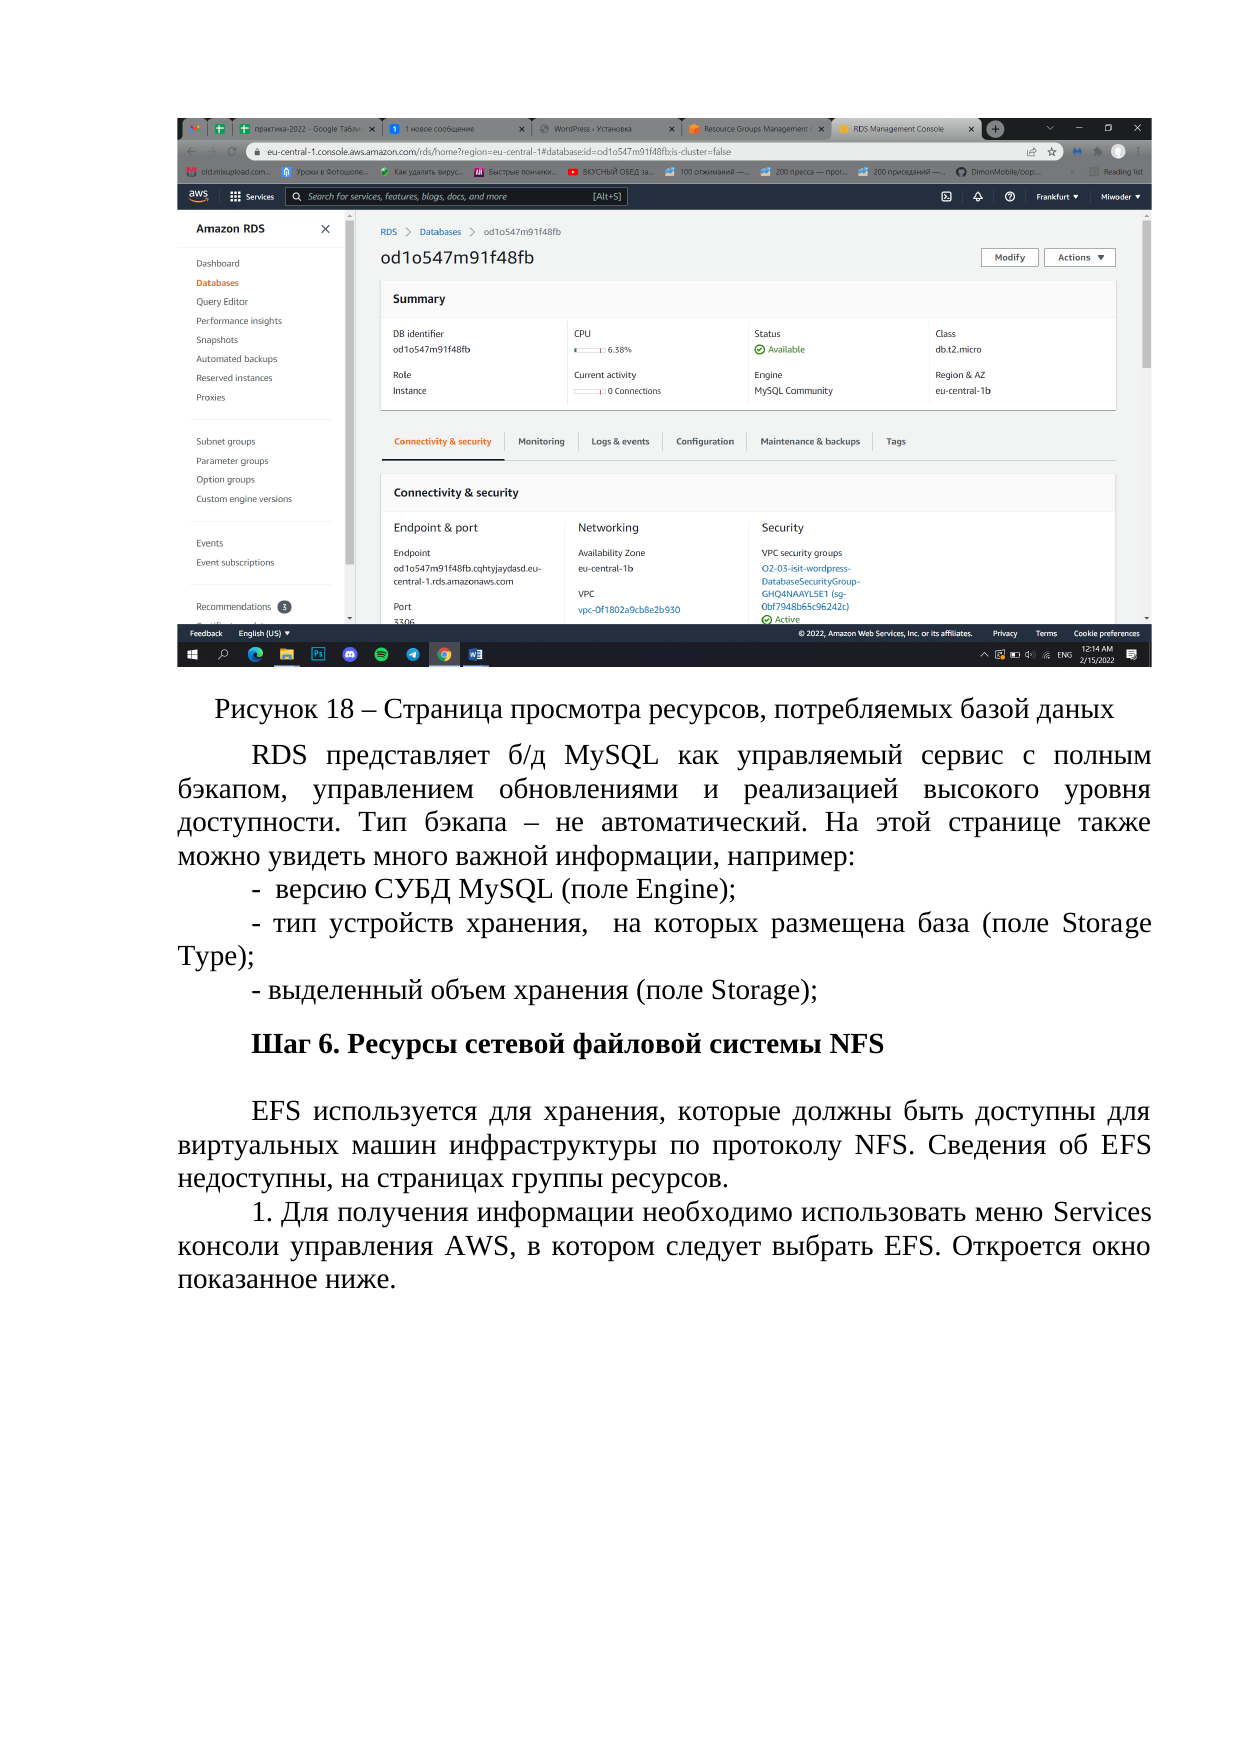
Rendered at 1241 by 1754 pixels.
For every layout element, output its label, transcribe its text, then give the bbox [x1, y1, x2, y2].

picture [177, 118, 1152, 667]
text RDS представляет б/д MySQL как управляемый сервис c полным бэкапом, управлением обновлениями и реализацией высокого уровня доступности. Тип бэкапа – не автоматический. На этой странице также можно увидеть много важной информации, например: [177, 737, 1152, 871]
text - выделенный объем хранения (поле Storage); [177, 972, 1152, 1006]
subtitle Шаг 6. Ресурсы сетевой файловой системы NFS [177, 1026, 1152, 1060]
text - тип устройств хранения, на которых размещена база (поле Storage Type); [177, 905, 1152, 972]
text 1. Для получения информации необходимо использовать меню Services консоли управления AWS, в котором следует выбрать EFS. Откроется окно показанное ниже. [177, 1194, 1152, 1295]
text Рисунок 18 – Страница просмотра ресурсов, потребляемых базой даных [177, 691, 1152, 725]
text EFS используется для хранения, которые должны быть доступны для виртуальных машин инфраструктуры по протоколу NFS. Сведения об EFS недоступны, на страницах группы ресурсов. [177, 1093, 1152, 1194]
text - версию СУБД MySQL (поле Engine); [177, 871, 1152, 905]
